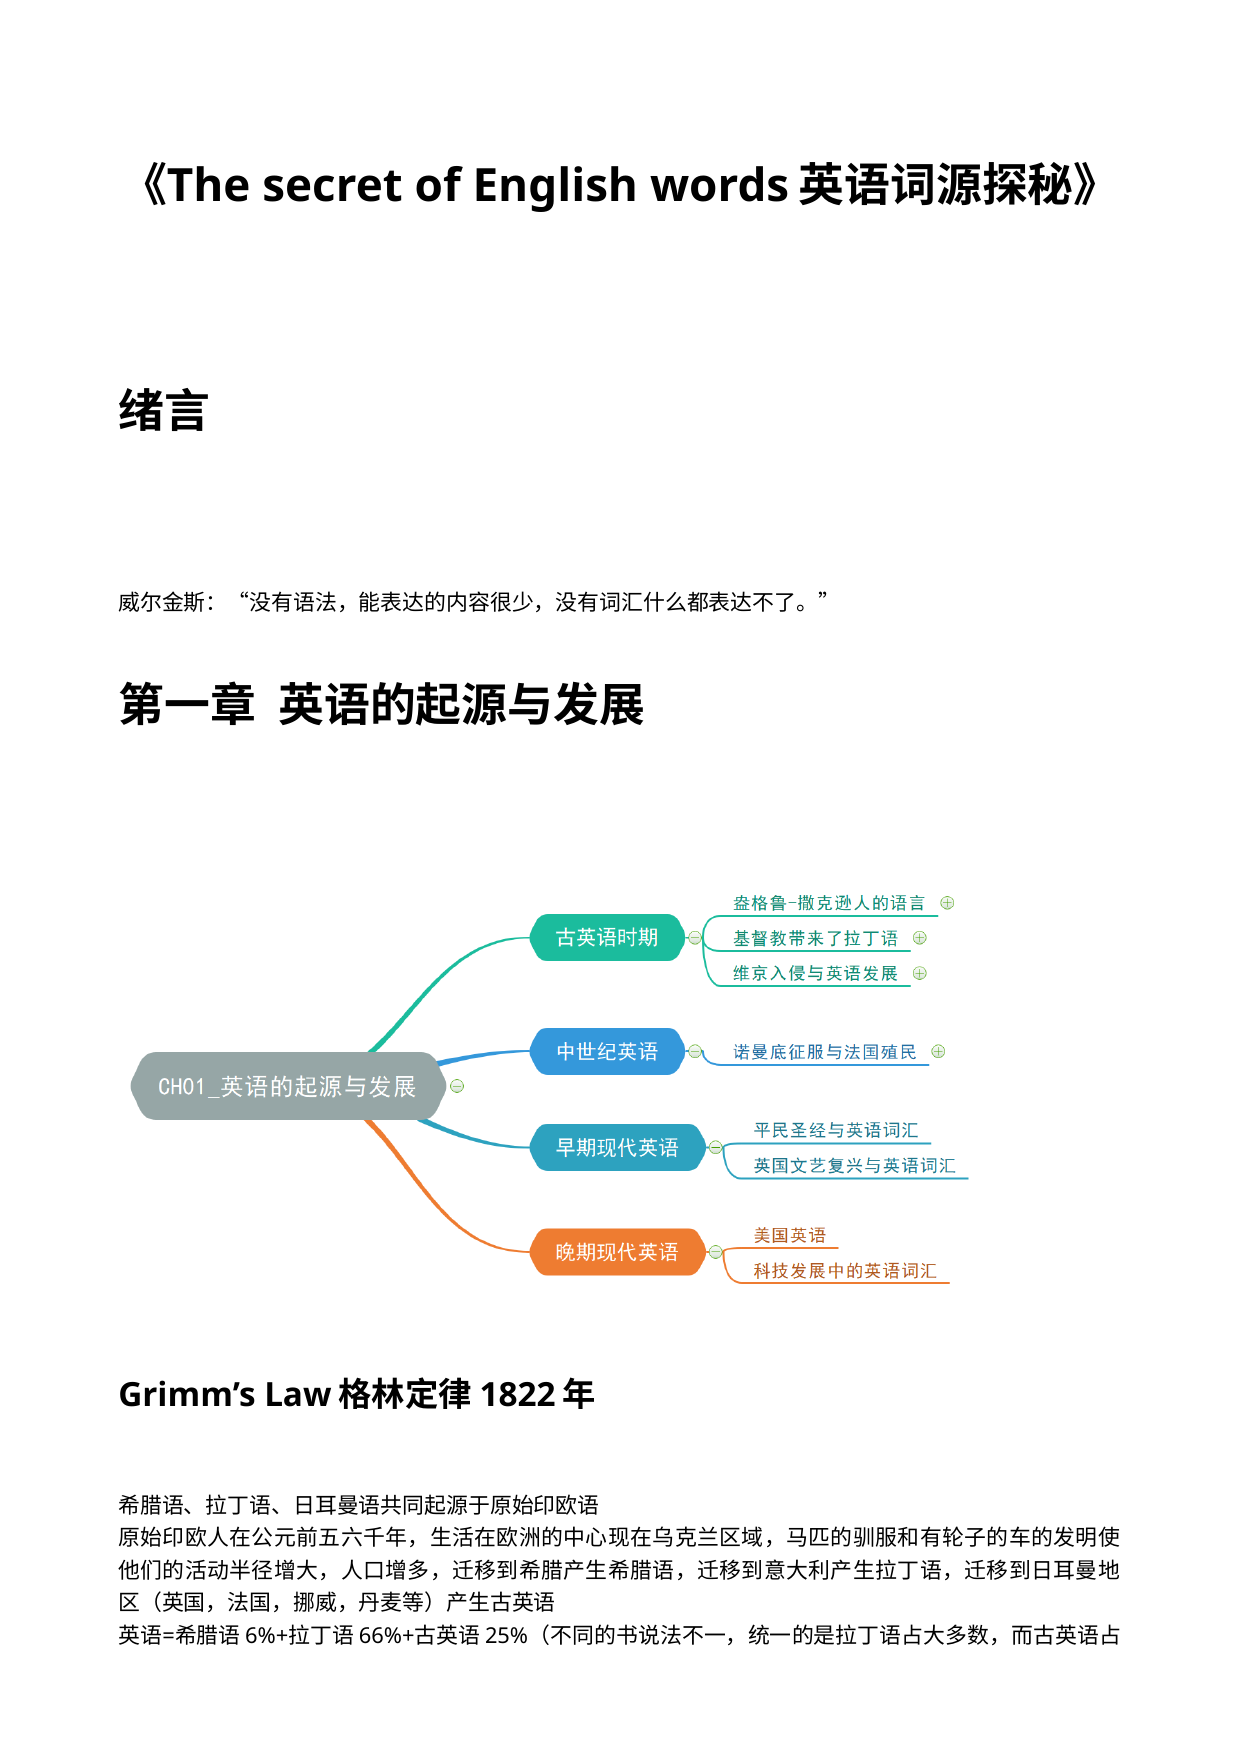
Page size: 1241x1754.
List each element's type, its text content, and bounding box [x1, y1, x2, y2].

subtitle 《The secret of English words英语词源探秘》 [118, 132, 1122, 230]
subtitle 绪言 [118, 359, 1122, 457]
text 希腊语、拉丁语、日耳曼语共同起源于原始印欧语 [118, 1487, 1122, 1520]
text 原始印欧人在公元前五六千年，生活在欧洲的中心现在乌克兰区域，马匹的驯服和有轮子的车的发明使他们的活动半径增大，人口增多，迁移到希腊产生希腊语，迁移到意大利产生拉丁语，迁移到日耳曼地区（英国，法国，挪威，丹麦等）产生古英语 [118, 1520, 1122, 1617]
picture [118, 877, 984, 1290]
text 威尔金斯：“没有语法，能表达的内容很少，没有词汇什么都表达不了。” [118, 584, 1122, 617]
subtitle 英语的起源与发展 [118, 652, 1122, 750]
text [118, 1617, 1122, 1650]
subtitle Grimm’s Law格林定律 1822年 [118, 1360, 1122, 1425]
